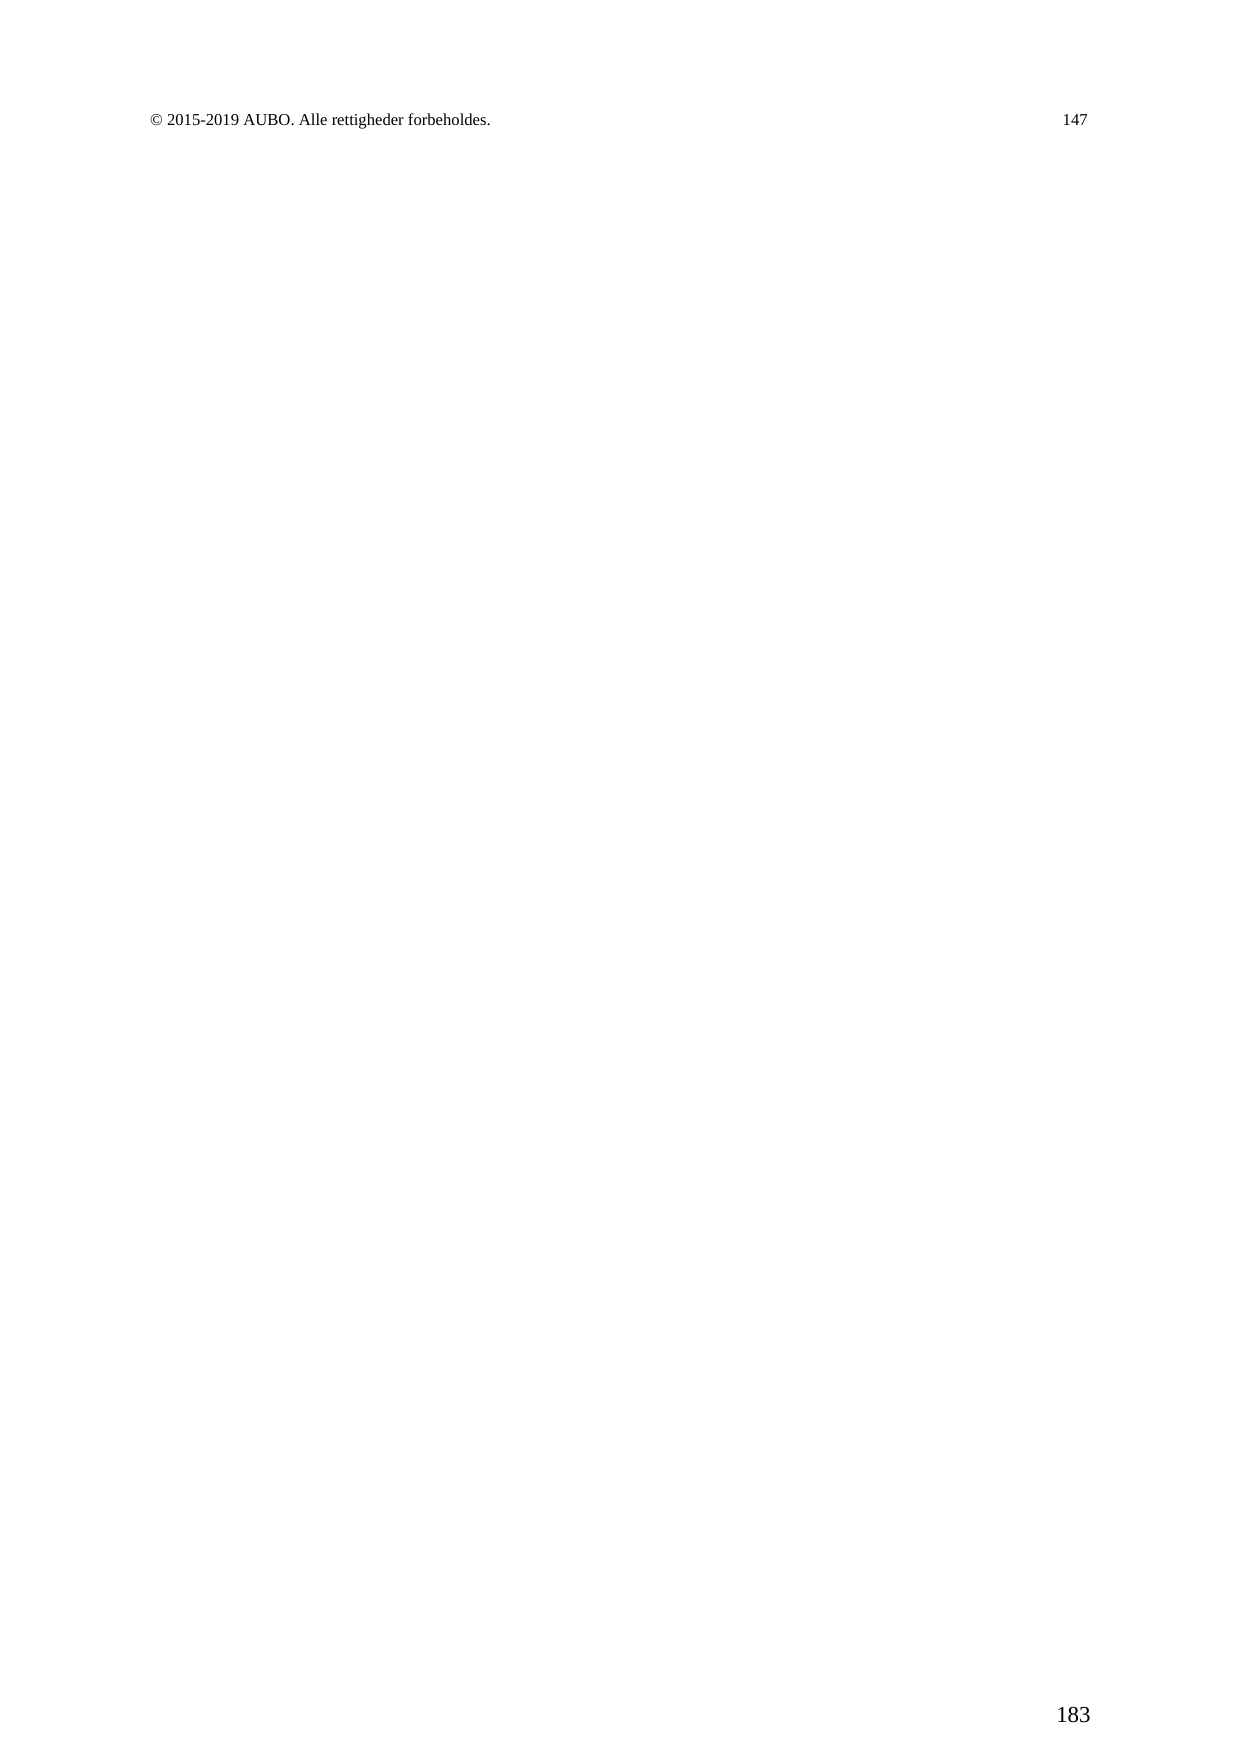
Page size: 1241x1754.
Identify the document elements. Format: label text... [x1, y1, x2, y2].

text © 2015-2019 AUBO. Alle rettigheder forbeholdes. 147 [150, 109, 1090, 129]
